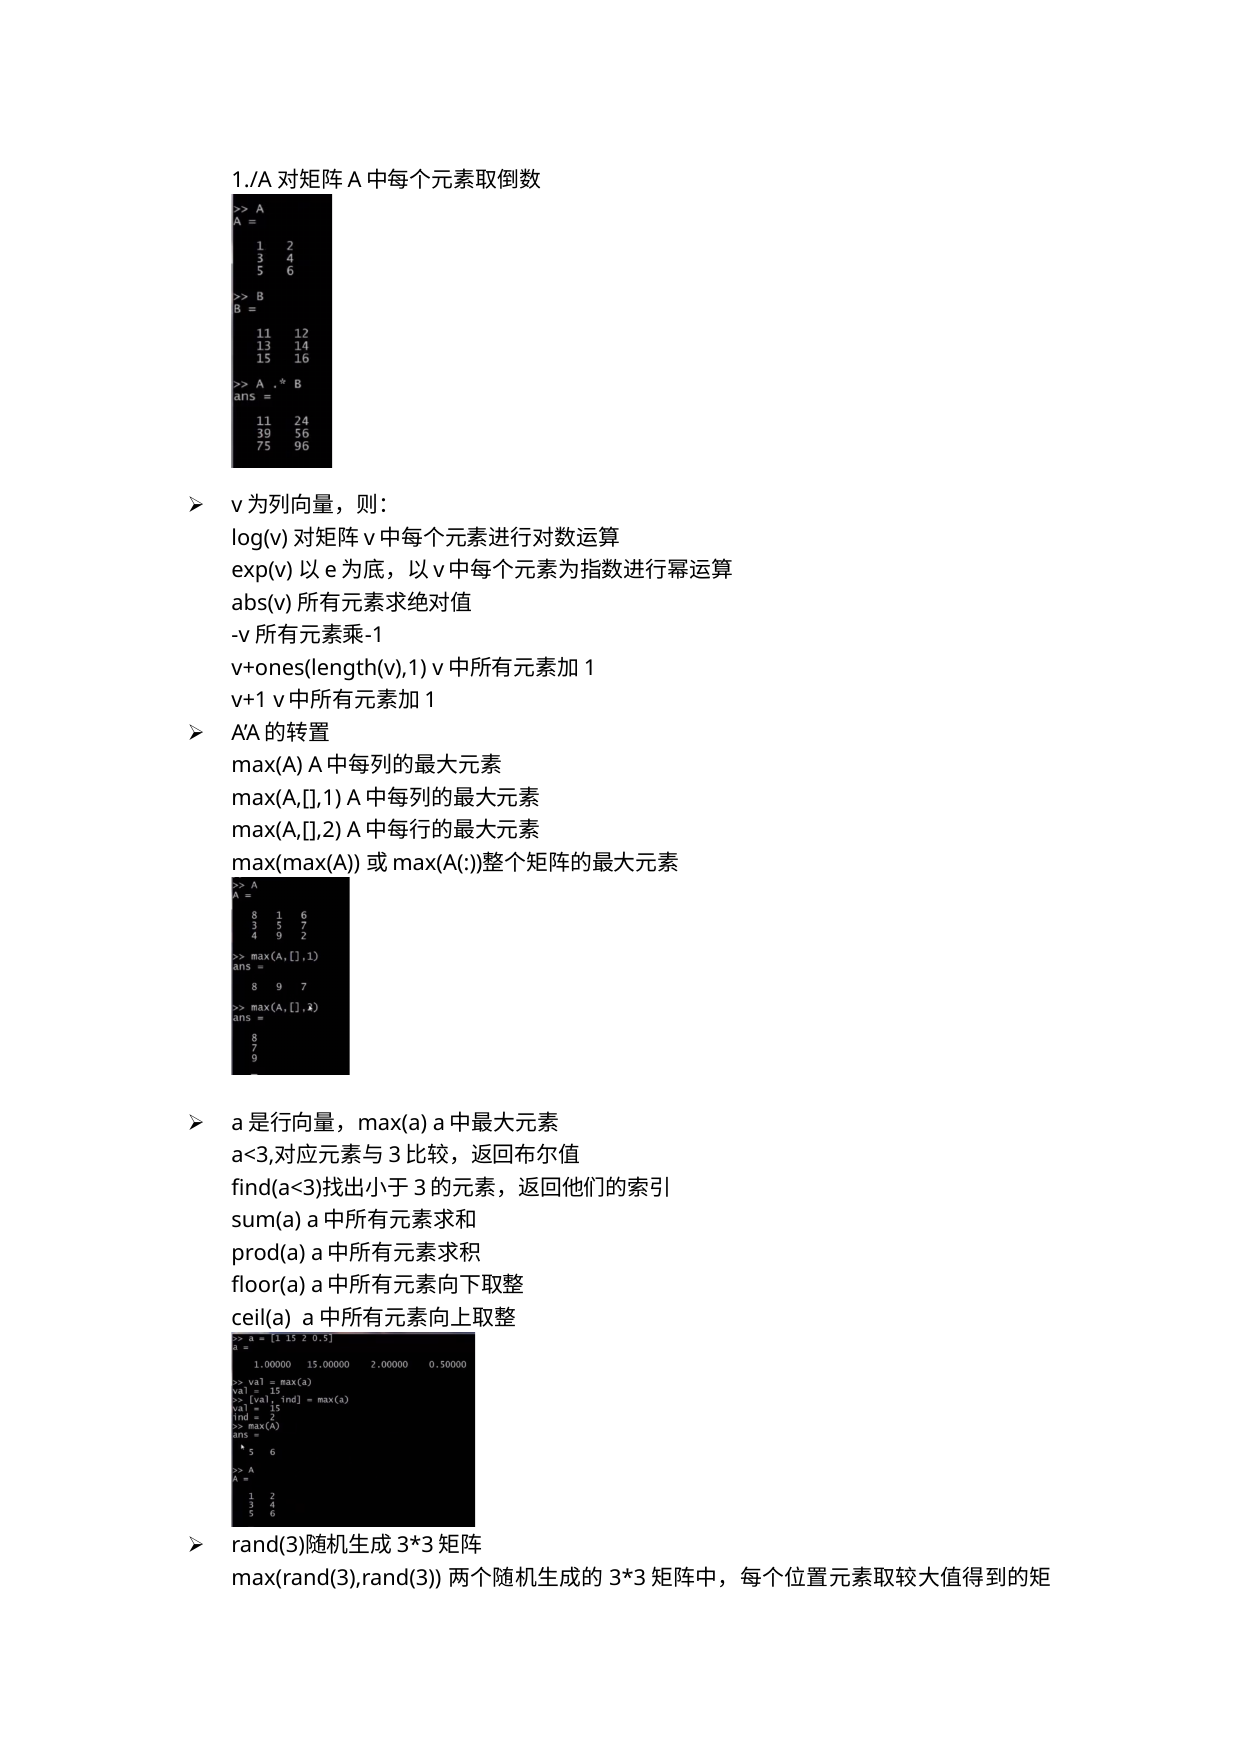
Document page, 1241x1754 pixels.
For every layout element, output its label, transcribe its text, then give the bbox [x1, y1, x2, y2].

list ceil(a) a中所有元素向上取整 [231, 1299, 1053, 1332]
list max(A) A中每列的最大元素 [231, 747, 1053, 779]
list sum(a) a中所有元素求和 [231, 1202, 1053, 1234]
list a<3,对应元素与3比较，返回布尔值 [231, 1137, 1053, 1169]
list A’A的转置 [187, 714, 1053, 747]
list 1./A 对矩阵A中每个元素取倒数 [231, 162, 1053, 194]
list max(A,[],1) A中每列的最大元素 [231, 779, 1053, 812]
list max(max(A)) 或max(A(:))整个矩阵的最大元素 [231, 844, 1053, 877]
list log(v) 对矩阵v中每个元素进行对数运算 [231, 519, 1053, 552]
list -v 所有元素乘-1 [231, 617, 1053, 649]
list v+ones(length(v),1) v中所有元素加1 [231, 649, 1053, 682]
list a是行向量，max(a) a中最大元素 [187, 1104, 1053, 1137]
list prod(a) a中所有元素求积 [231, 1234, 1053, 1267]
picture [231, 877, 350, 1075]
list v+1 v中所有元素加1 [231, 682, 1053, 714]
list floor(a) a中所有元素向下取整 [231, 1267, 1053, 1299]
list abs(v) 所有元素求绝对值 [231, 584, 1053, 617]
list v为列向量，则： [187, 487, 1053, 519]
list rand(3)随机生成3*3矩阵 [187, 1527, 1053, 1559]
list exp(v) 以e为底，以v中每个元素为指数进行幂运算 [231, 552, 1053, 584]
list max(A,[],2) A中每行的最大元素 [231, 812, 1053, 844]
picture [231, 194, 333, 468]
picture [231, 1332, 476, 1527]
list find(a<3)找出小于3的元素，返回他们的索引 [231, 1169, 1053, 1202]
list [231, 1559, 1053, 1592]
